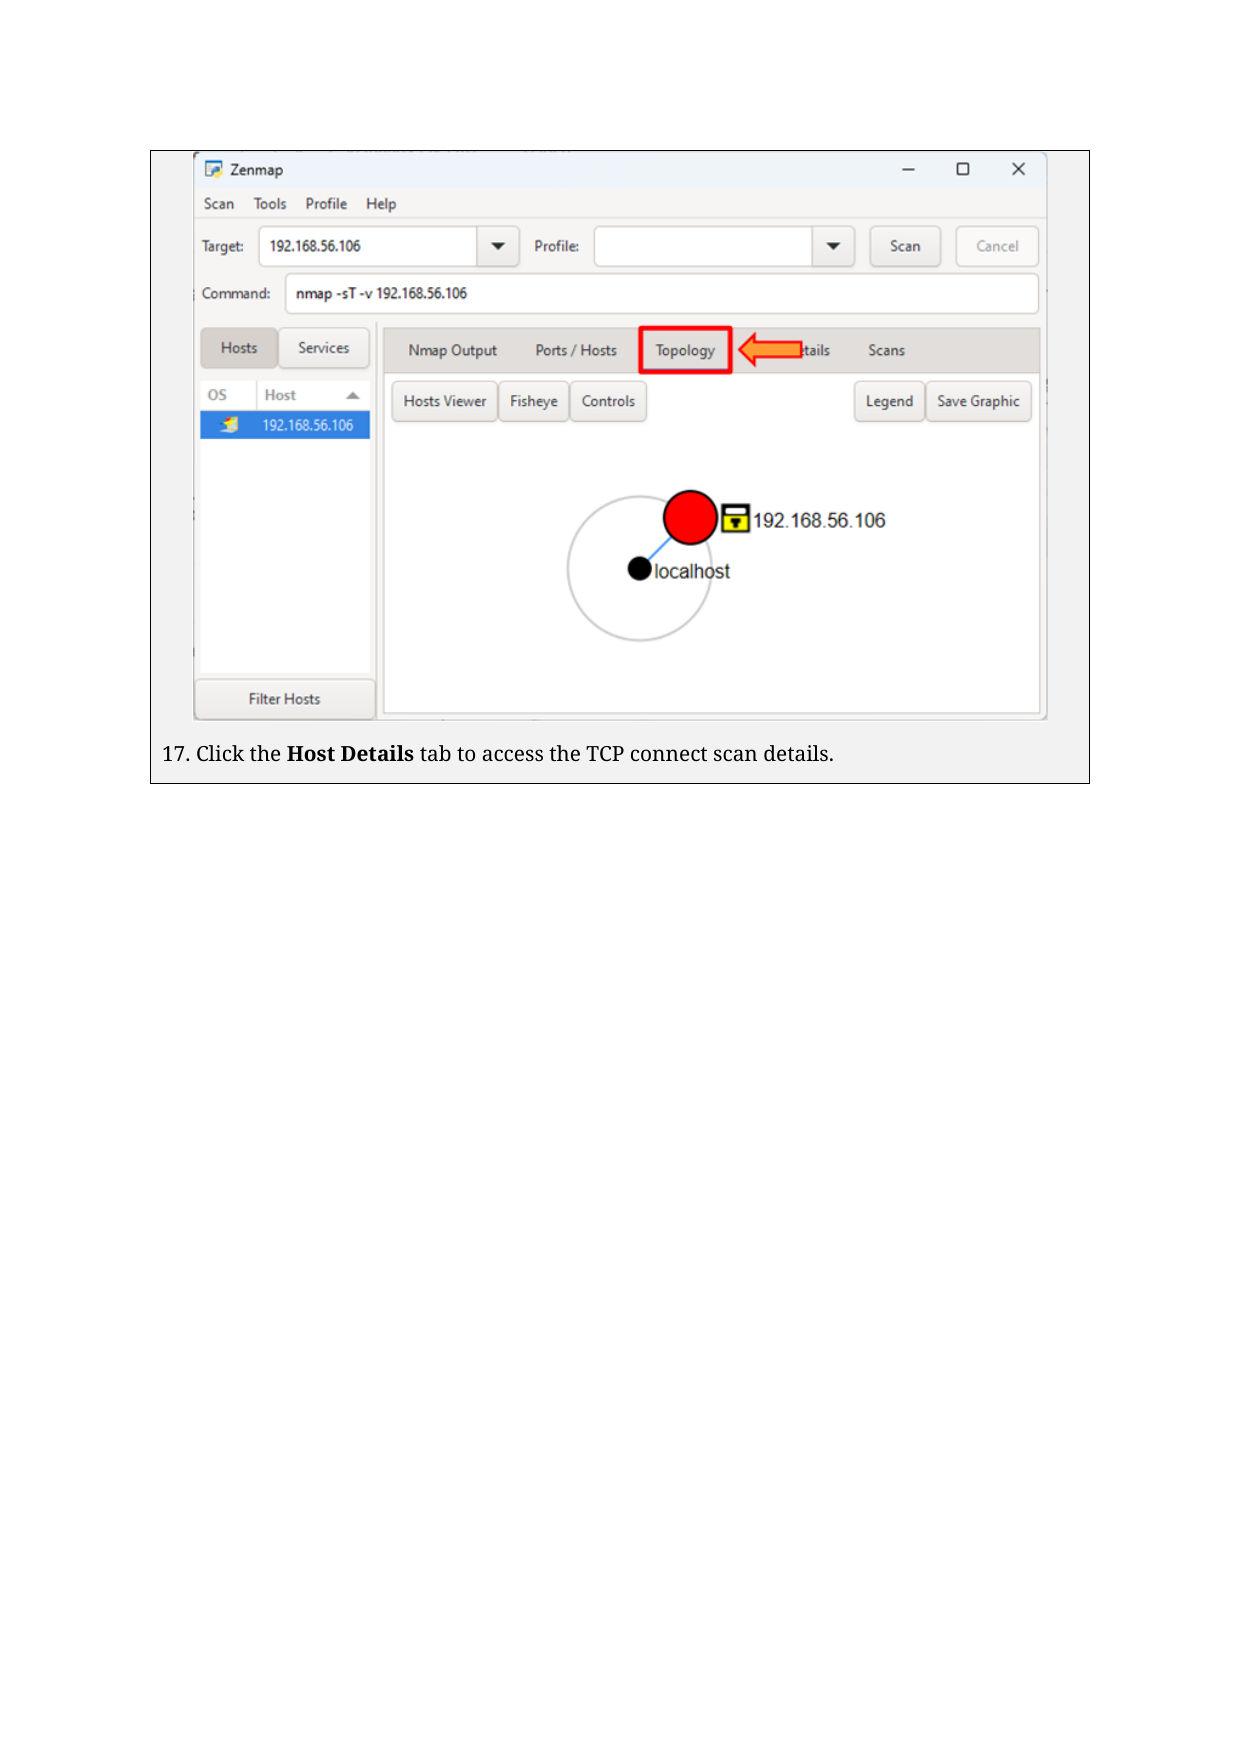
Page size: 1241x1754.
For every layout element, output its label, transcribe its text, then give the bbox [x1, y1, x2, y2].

table_header 1. Start your Windows 11 and Windows Server 25 virtual machines. Now, switch to the Windows 11 virtual machine. Open any browser and go to the following website link: https://nmap.org/download#windows. Click on the nmap-7.95-setup.exe to Namp executable file. 2. After a file is downloaded, go to the Downloads folder. Double-click on the nmap-7.95-setup.exe to start the installation process. Click the Yes button if the User Account Control pop-up appears. 3. Click on the I Agree button. 4. Select the Npcap 1.79 check box. Then, click on the Next > button. 5. Click on the Install button. 6. Click on the I Agree button to install Npcap. 7. Click on the Install button to start the Npcap installation process. 8. Click on the Next > button. 9. Click on the Finish button. The Npcap installation is finished. 10. Click the Next > button to proceed with the Nmap installation process. 11. Select the check boxes of the Start Menu Folder and Desktop Icon. Then click on the Next > button. 12. Click on the Finish button. 13. Click on the Windows Search Icon on the Desktop, search for zenmap in the search field, and click on Open. 14. The Zenmap appears; enter nmap -sT -v [Target IP Address] in the Command field and click on the Scan button. The TCP connect/full open scan is carried out by the -sT, and the verbose output (which includes all hosts and ports) is enabled by the -v. All of the target machine's open TCP ports and services are shown in the scan results. 15. For further information about the scan findings. Click on the Ports/Hosts tab. Nmap shows the scan's Port, Protocol, State, Service, and Version. 16. Click on the Topology tab to access the topology of the target network, which includes the IP address you provided. Click on the Fisheye option to obtain a clear view of the topology. 17. Click the Host Details tab to access the TCP connect scan details. 18. Click the Scans tab to see the TCP connect/full open scan command. Also, click on the Services tab on the left-hand pane of the window. This tab shows a list of services. Any of these services, along with their open ports, can be used to connect to the target network or host. 19. In this sub-task, we shall perform a stealth scan/TCP half-open scan, Xmas scan, TCP Maimon scan, and ACK flag probe scan on a firewall-enabled machine to observe the result. We need to enable a Windows Firewall on the Windows Server 2025 machine to do this. 20. Switch to Windows Server 2025 virtual machine. Go to the Control Panel → System and Security → Windows Defender Firewall → Turn Windows Defender Firewall on or off, and enable Windows Defender Firewall. Then, click on the OK button, and after that, close the Control Panel window. 21. Switch back to the Windows 11 virtual machine. In the Command field of Zenmap, enter nmap -sS -v [Target IP Address] and click the Scan button. Stealth scan/TCP half-open scan is done with -sS, and verbose output (which includes all hosts and ports) is enabled with -v. The scan results show the target machine's open TCP ports and services. 22. As shown in the above steps from 14 to 19, you can gather detailed information from the scan result in the Ports/Hosts, Topology, Host Details, and Scan tab. Similarly, enter nmap -sX -v [Target IP Address] and click the Scan button. The -sX option performs the Xmas scan, and the -v option allows for verbose output (including all hosts and ports). The scan results show that the ports are either open or filtered on the target machine, indicating that a firewall has been configured. 23. In the Command field, enter nmap -sM -v [Target IP Address] and click on the Scan button. The -sM option performs the TCP Maimon scan, and the -v option allows for verbose output (including all hosts and ports). The scan results display whether the target machine's ports are open or filtered, suggesting a firewall has been configured. 24. In the Command field, enter nmap -sA -v [Target IP Address] and click on the Scan button. The -sA option performs an ACK flag probe scan, and the -v option enables verbose output (which includes all hosts and ports). The scan results show that the target machine's ports are filtered. 25. Switch back to the Windows Server 2025 virtual machine. Turn off the Windows Defender Firewall from the Control Panel, as shown in step 20. 26. Switch back to the Windows 11 virtual machine. In the Command field of Zenmap, enter nmap -sU -v [Target IP Address] and click the Scan button. The -sU option performs a UDP scan, and the -v option allows for verbose output (including all hosts and ports). This scan could take around 15-20 minutes. The scan results show the target machine's open UDP ports and services. After that, close the Zenmap window. 27. You can create your scan profile or choose the default scan profiles available in Nmap to scan a network. Click on the Windows Search on the Desktop, search for zenmap in the search field, and click on Open. 28. To select the default scan profiles available in Nmap. Click on the Profile drop-down. Then, click on the New Profile or Command. If a User Account Control pop-up appears, click on the Yes button. 29. The Profile Editor window opens. In the Profile tab, under the Profile Information section, enter a profile name and type Null Scan into the Profile name field. Click on the Scan tab. 30. On the Scan tab, select Null scan (-sN) in the TCP scan. In the Non-TCP scans, select None. In the Timing template, select Aggressive (-T4). Click the Enable all advanced/aggressive options (-A) check box. Click on the Save Changes button. 31. To scan the target IP address, put it into the Target field in Zenmap's main window. Select the Null Scan profile that you created from the Profile drop-down list. Then, click on the Scan button. Nmap scans the target and displays the results on the Nmap Output tab. This scan could take approximately 15-20 minutes. This will create a new profile and add it to the profile list. 32. In the Command field, enter nmap -sY -v [target IP address] and click on the Scan button. An INIT chunk is transmitted to the destination host. An INIT+ACK chunk response indicates the port is open, while an ABORT Chunk response indicates the port is closed. 33. In the Command field, enter nmap -sZ -v [target IP address] and click the Scan button. A COOKIE ECHO chunk is sent to the target host; no response means the port is open, and an ABORT Chunk response means the port is closed. 34. Enter nmap -sV [Target IP Address] in the Command field. Then, click on the Scan button. The -sV command detects service versions. The scan results appear, displaying the open ports and the version of services running on them. 35. In the Command field, enter nmap -A [Target Subnet] and click on the Scan button. The "*" (asterisk) wildcard allows you to search an entire subnet or IP range. The -A enables aggressive scan. The aggressive scan option allows you to detect the operating system (-O), scan the version (-sV), scan the script (-sC), and trace the route. You should not use -A on target networks without permission. Nmap scans the entire network and displays information for all scanned hosts, including open ports and services, device type, operating system details, etc. 36. Select an IP address 192.168.56.106 from the list of hosts in the left pane and click on the Host Details tab. This tab shows information about Host Status, Addresses, Operating System, Ports used, and OS Classes. Associated with the selected host. The output might differ when you perform this task. 37. This concludes the demonstration of using various Nmap scanning techniques to discover target open ports, services, service versions, device type, OS details, and other information about active hosts in the target network. Close all open windows and document all of the information gathered. [151, 151, 1089, 783]
picture [192, 151, 1049, 722]
